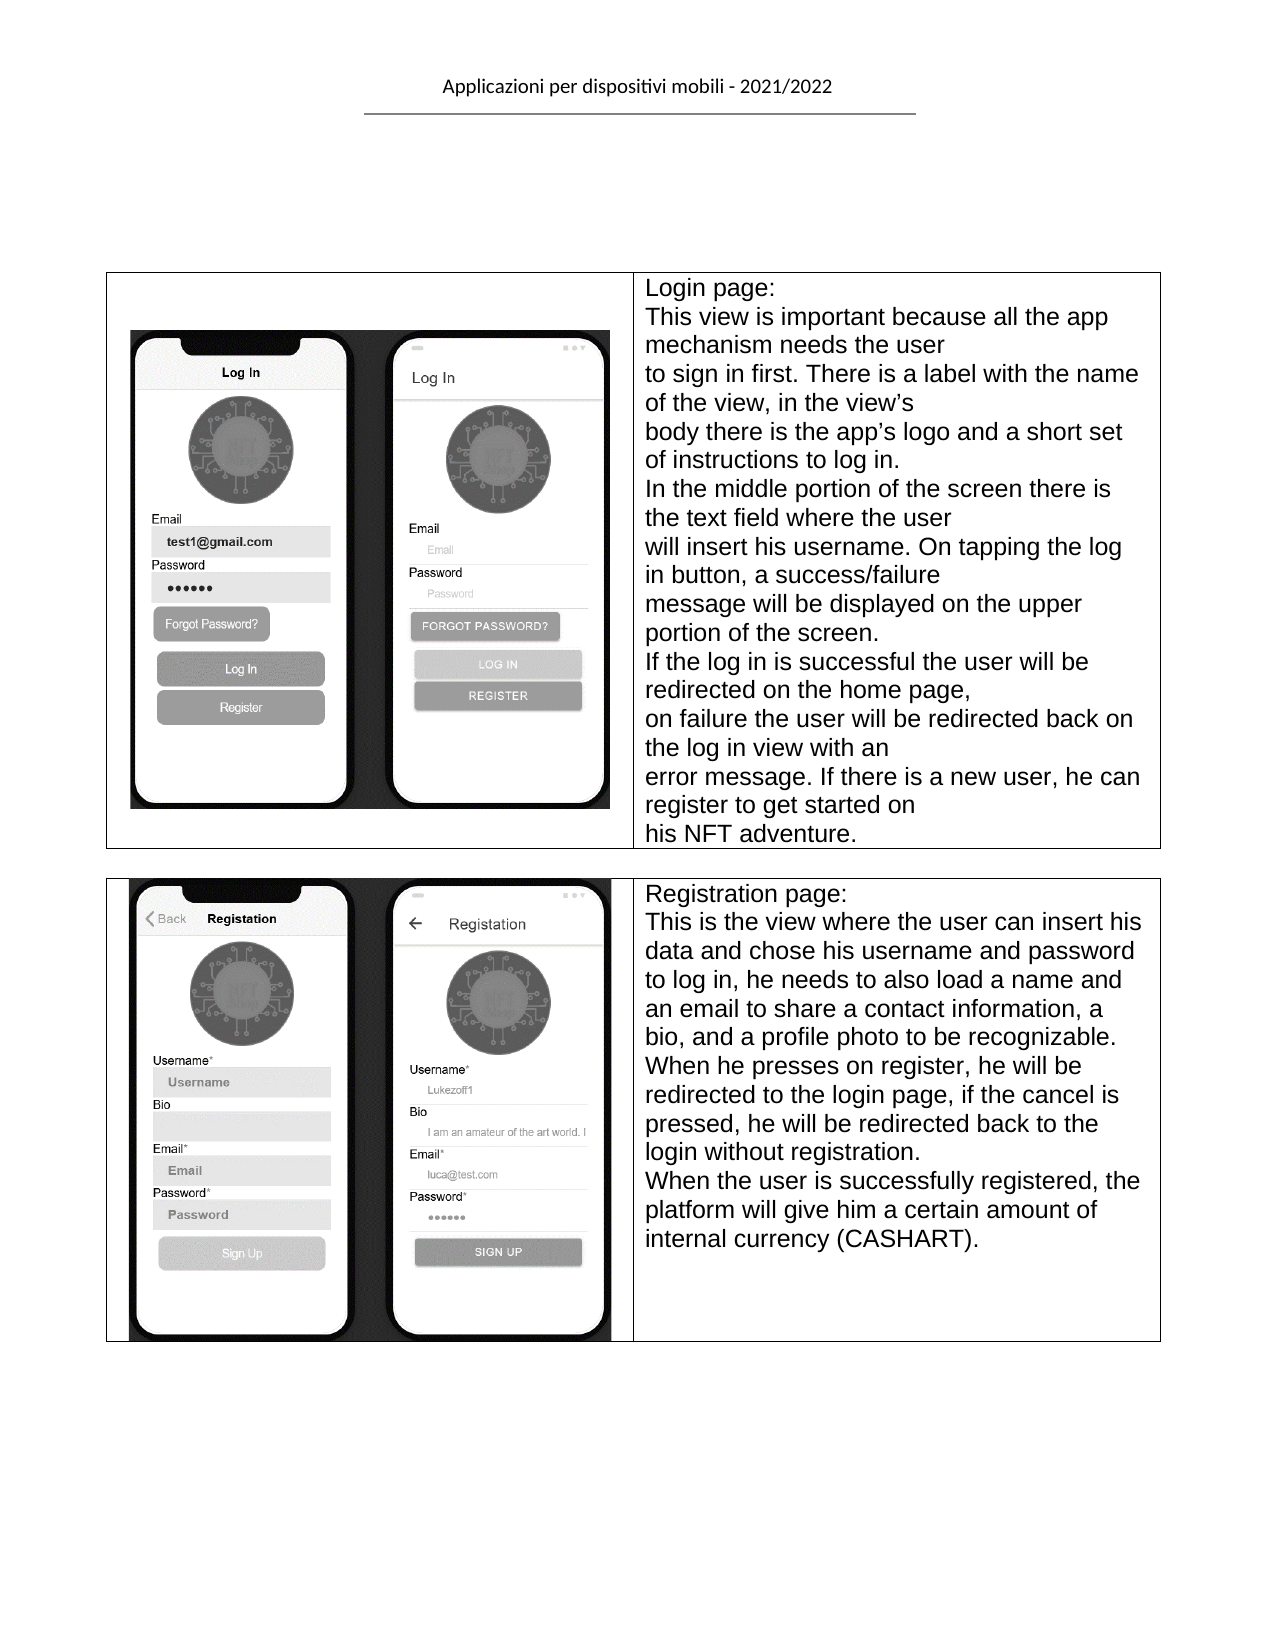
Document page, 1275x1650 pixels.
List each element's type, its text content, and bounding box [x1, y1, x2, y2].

picture [128, 878, 612, 1341]
table_header [612, 879, 633, 1341]
picture [130, 330, 610, 809]
table_header [107, 879, 128, 1341]
table_header Registration page: This is the view where the user can insert his data and chose his username and password to log in, he needs to also load a name and an email to share a contact information, a bio, and a profile photo to be recognizable. When he presses on register, he will be redirected to the login page, if the cancel is pressed, he will be redirected back to the login without registration. When the user is successfully registered, the platform will give him a certain amount of internal currency (CASHART). [634, 879, 1160, 1341]
table_header [107, 273, 633, 848]
table_header Login page: This view is important because all the app mechanism needs the user to sign in first. There is a label with the name of the view, in the view’s body there is the app’s logo and a short set of instructions to log in. In the middle portion of the screen there is the text field where the user will insert his username. On tapping the log in button, a success/failure message will be displayed on the upper portion of the screen. If the log in is successful the user will be redirected on the home page, on failure the user will be redirected back on the log in view with an error message. If there is a new user, he can register to get started on his NFT adventure. [634, 273, 1160, 848]
